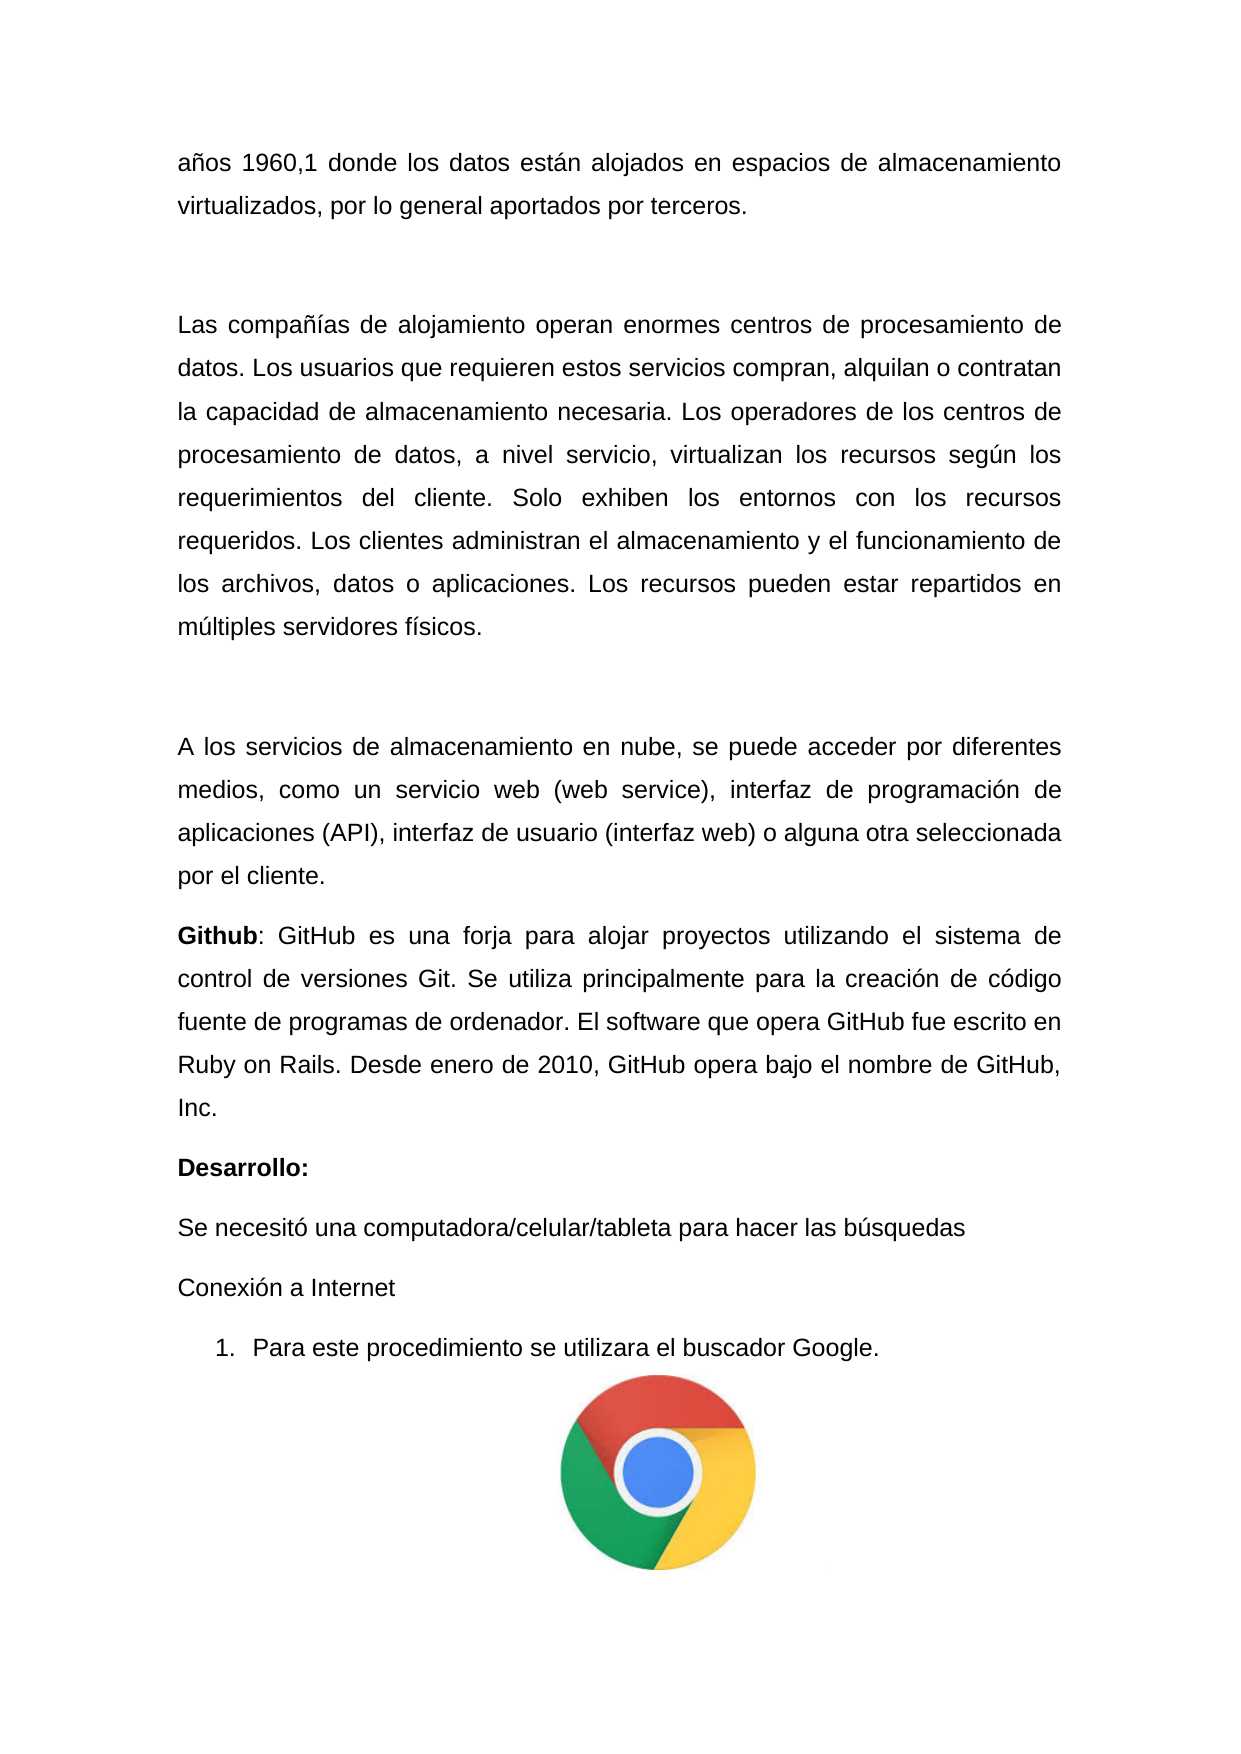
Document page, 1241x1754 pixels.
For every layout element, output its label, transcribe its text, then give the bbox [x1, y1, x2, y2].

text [177, 148, 1063, 219]
text Github: GitHub es una forja para alojar proyectos utilizando el sistema de control de versiones Git. Se utiliza principalmente para la creación de código fuente de programas de ordenador. El software que opera GitHub fue escrito en Ruby on Rails. Desde enero de 2010, GitHub opera bajo el nombre de GitHub, Inc. [177, 921, 1063, 1122]
text Se necesitó una computadora/celular/tableta para hacer las búsquedas [177, 1213, 1063, 1242]
text Desarrollo: [177, 1153, 1063, 1182]
text A los servicios de almacenamiento en nube, se puede acceder por diferentes medios, como un servicio web (web service), interfaz de programación de aplicaciones (API), interfaz de usuario (interfaz web) o alguna otra seleccionada por el cliente. [177, 732, 1063, 890]
picture [485, 1375, 830, 1570]
text Conexión a Internet [177, 1273, 1063, 1302]
list Para este procedimiento se utilizara el buscador Google. [215, 1333, 1063, 1361]
text Las compañías de alojamiento operan enormes centros de procesamiento de datos. Los usuarios que requieren estos servicios compran, alquilan o contratan la capacidad de almacenamiento necesaria. Los operadores de los centros de procesamiento de datos, a nivel servicio, virtualizan los recursos según los requerimientos del cliente. Solo exhiben los entornos con los recursos requeridos. Los clientes administran el almacenamiento y el funcionamiento de los archivos, datos o aplicaciones. Los recursos pueden estar repartidos en múltiples servidores físicos. [177, 310, 1063, 641]
